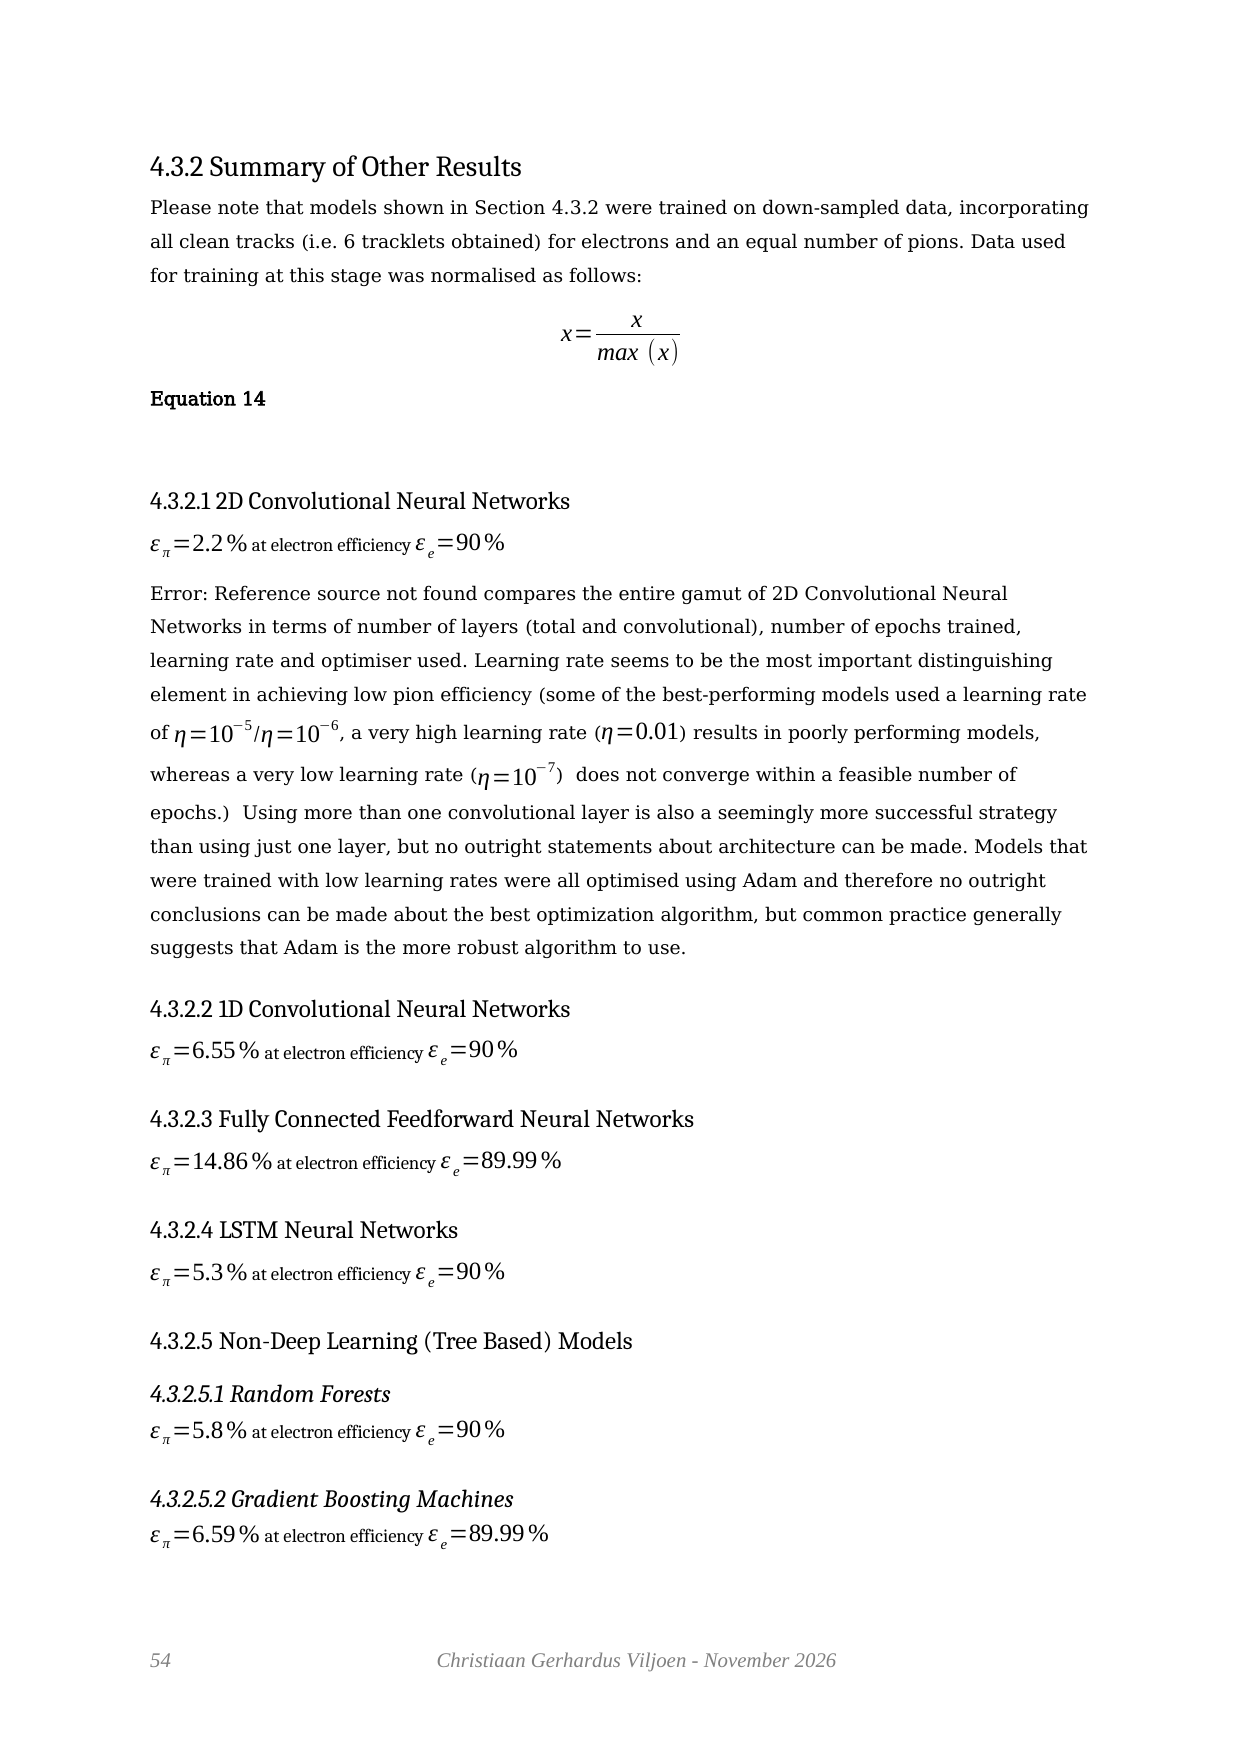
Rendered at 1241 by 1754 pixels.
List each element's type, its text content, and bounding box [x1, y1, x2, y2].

subtitle LSTM Neural Networks [150, 1216, 1090, 1245]
subtitle Non-Deep Learning (Tree Based) Models [150, 1327, 1090, 1355]
subtitle 2D Convolutional Neural Networks [150, 487, 1090, 516]
subtitle Random Forests [150, 1380, 1090, 1409]
text at electron efficiency [150, 1036, 1090, 1070]
text at electron efficiency [150, 1257, 1090, 1291]
text at electron efficiency [150, 1415, 1090, 1449]
subtitle 1D Convolutional Neural Networks [150, 995, 1090, 1023]
text at electron efficiency [150, 1520, 1090, 1553]
text at electron efficiency [150, 528, 1090, 562]
text Equation 14 [150, 386, 1090, 409]
subtitle Fully Connected Feedforward Neural Networks [150, 1105, 1090, 1134]
text at electron efficiency [150, 1147, 1090, 1180]
subtitle Summary of Other Results [150, 150, 1090, 183]
subtitle Gradient Boosting Machines [150, 1485, 1090, 1513]
text Please note that models shown in Section 4.3.2 were trained on down-sampled data, incorporating all clean tracks (i.e. 6 tracklets obtained) for electrons and an equal number of pions. Data used for training at this stage was normalised as follows: [150, 196, 1090, 286]
